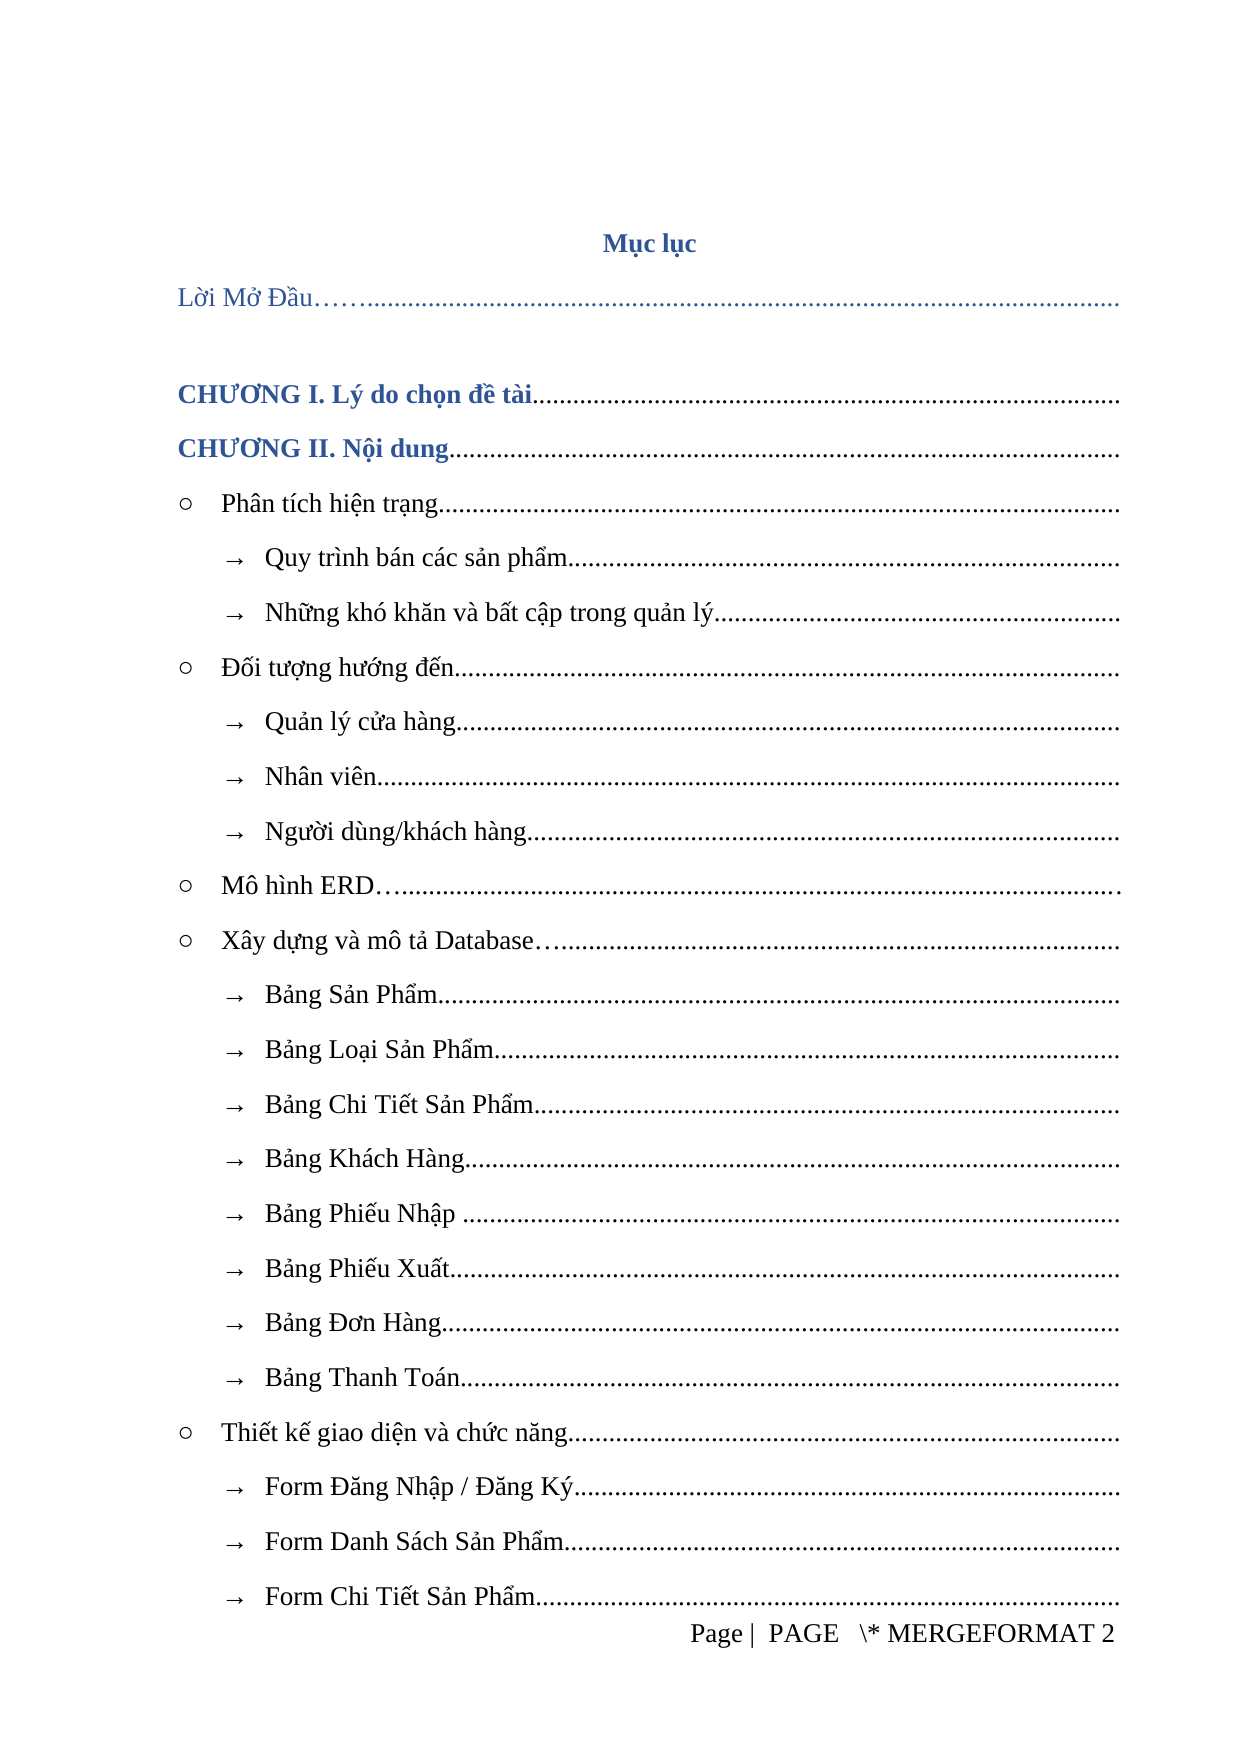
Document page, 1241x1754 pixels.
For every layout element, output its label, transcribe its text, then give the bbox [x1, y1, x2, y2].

list Form Đăng Nhập / Đăng Ký [221, 1470, 1122, 1502]
list Bảng Sản Phẩm [221, 978, 1122, 1009]
list Quy trình bán các sản phẩm [221, 541, 1122, 573]
list Bảng Chi Tiết Sản Phẩm [221, 1088, 1122, 1119]
list Bảng Phiếu Xuất [221, 1252, 1122, 1283]
list Quản lý cửa hàng [221, 705, 1122, 737]
list Người dùng/khách hàng [221, 815, 1122, 846]
list Bảng Loại Sản Phẩm [221, 1033, 1122, 1064]
list Bảng Thanh Toán [221, 1361, 1122, 1392]
text Mục lục [177, 227, 1122, 258]
text CHƯƠNG II. Nội dung [177, 432, 1122, 464]
list Phân tích hiện trạng [177, 487, 1122, 518]
list Đối tượng hướng đến [177, 651, 1122, 682]
text CHƯƠNG I. Lý do chọn đề tài [177, 378, 1122, 409]
list Form Chi Tiết Sản Phẩm [221, 1580, 1122, 1611]
text Lời Mở Đầu……. [177, 282, 1122, 355]
list Bảng Khách Hàng [221, 1142, 1122, 1174]
list Bảng Đơn Hàng [221, 1306, 1122, 1338]
list Mô hình ERD… . [177, 869, 1122, 901]
list Form Danh Sách Sản Phẩm [221, 1525, 1122, 1556]
list Nhân viên [221, 760, 1122, 791]
list Xây dựng và mô tả Database…. [177, 924, 1122, 955]
list Những khó khăn và bất cập trong quản lý [221, 596, 1122, 627]
list Thiết kế giao diện và chức năng [177, 1416, 1122, 1447]
list Bảng Phiếu Nhập [221, 1197, 1122, 1228]
